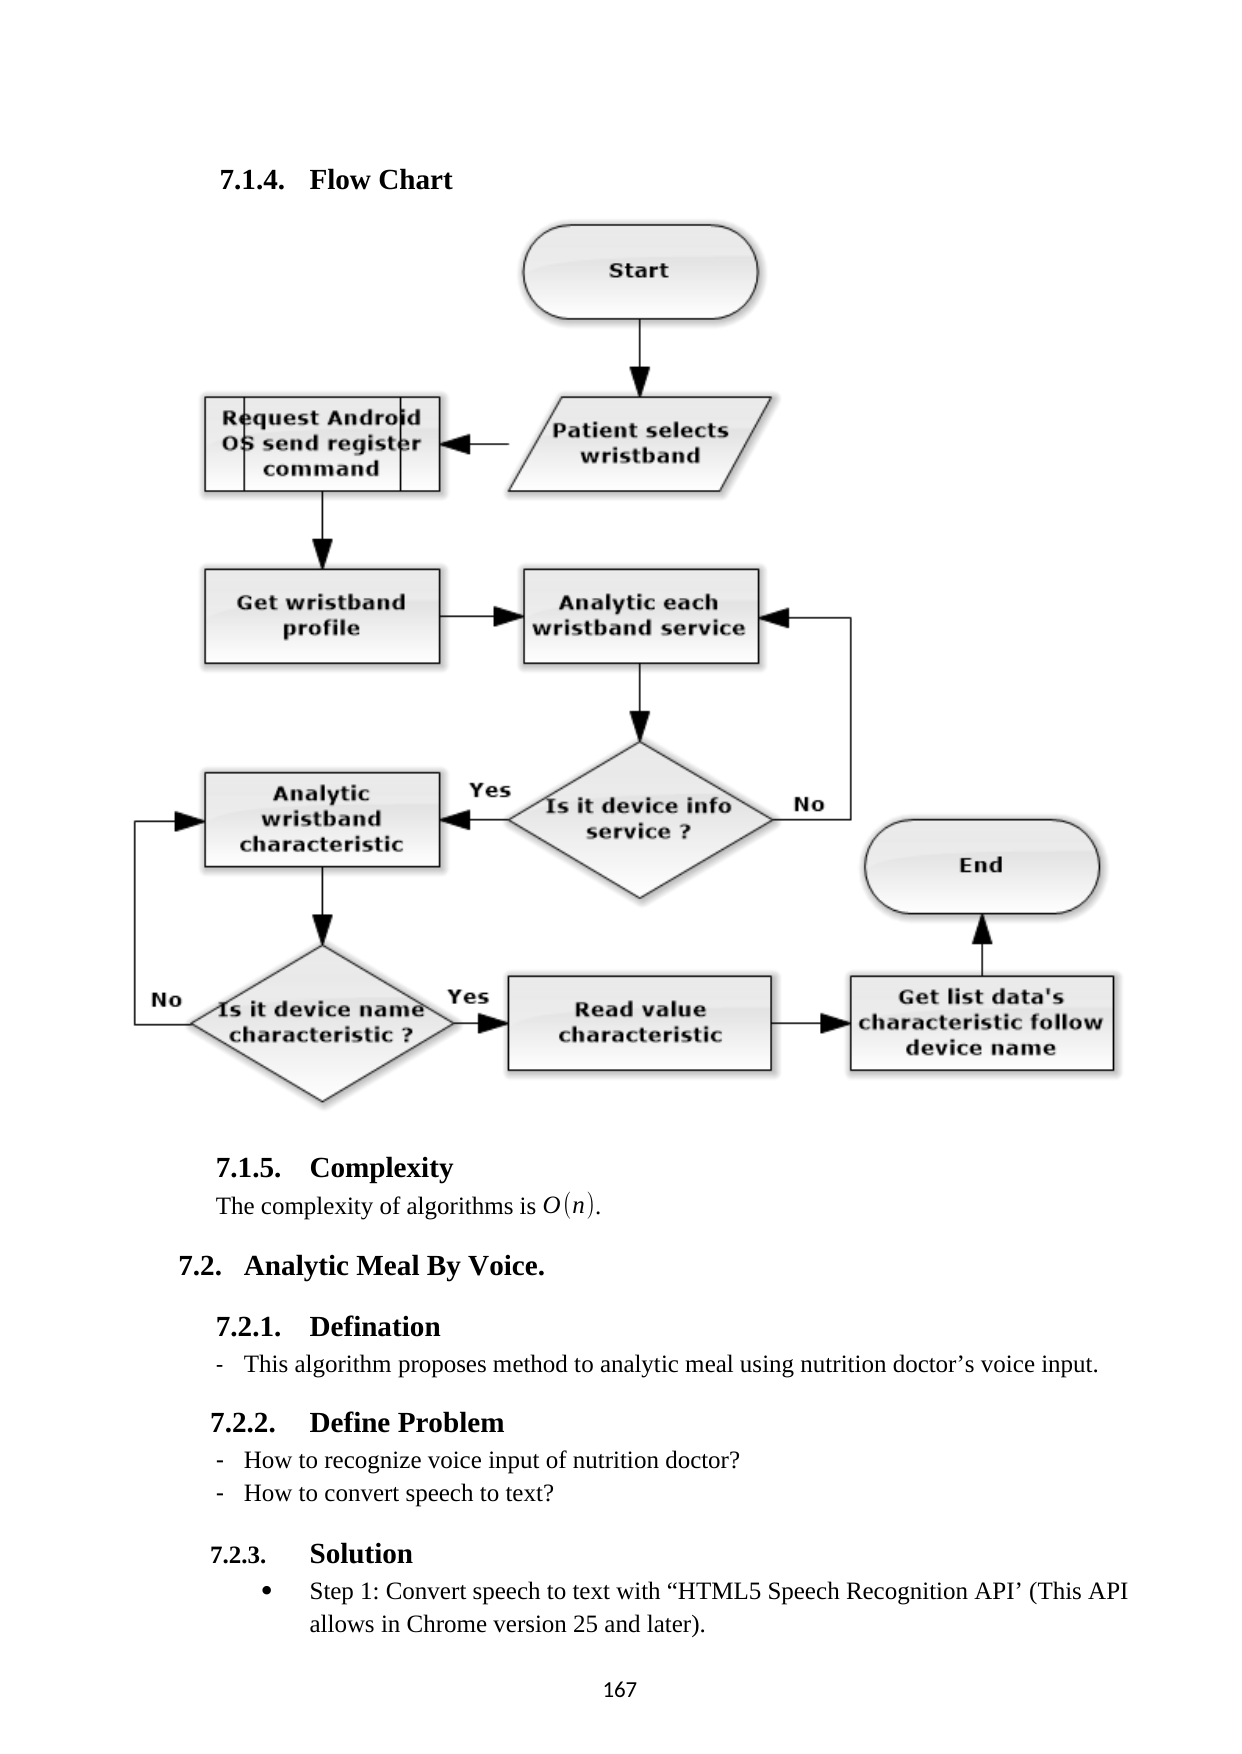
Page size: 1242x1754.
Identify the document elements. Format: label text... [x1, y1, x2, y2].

subtitle Solution [210, 1536, 1146, 1570]
subtitle Analytic Meal By Voice. [169, 1248, 1146, 1282]
subtitle Define Problem [210, 1405, 1146, 1439]
list How to convert speech to text? [216, 1478, 1146, 1507]
list Step 1: Convert speech to text with “HTML5 Speech Recognition API’ (This API allows in Chrome version 25 and later). [262, 1576, 1146, 1638]
list How to recognize voice input of nutrition doctor? [216, 1445, 1146, 1474]
subtitle Complexity [216, 1150, 1146, 1184]
subtitle Defination [216, 1309, 1146, 1343]
list This algorithm proposes method to analytic meal using nutrition doctor’s voice input. [216, 1349, 1146, 1378]
subtitle Flow Chart [219, 162, 1146, 196]
text The complexity of algorithms is . [216, 1190, 1146, 1220]
picture [103, 201, 1138, 1126]
